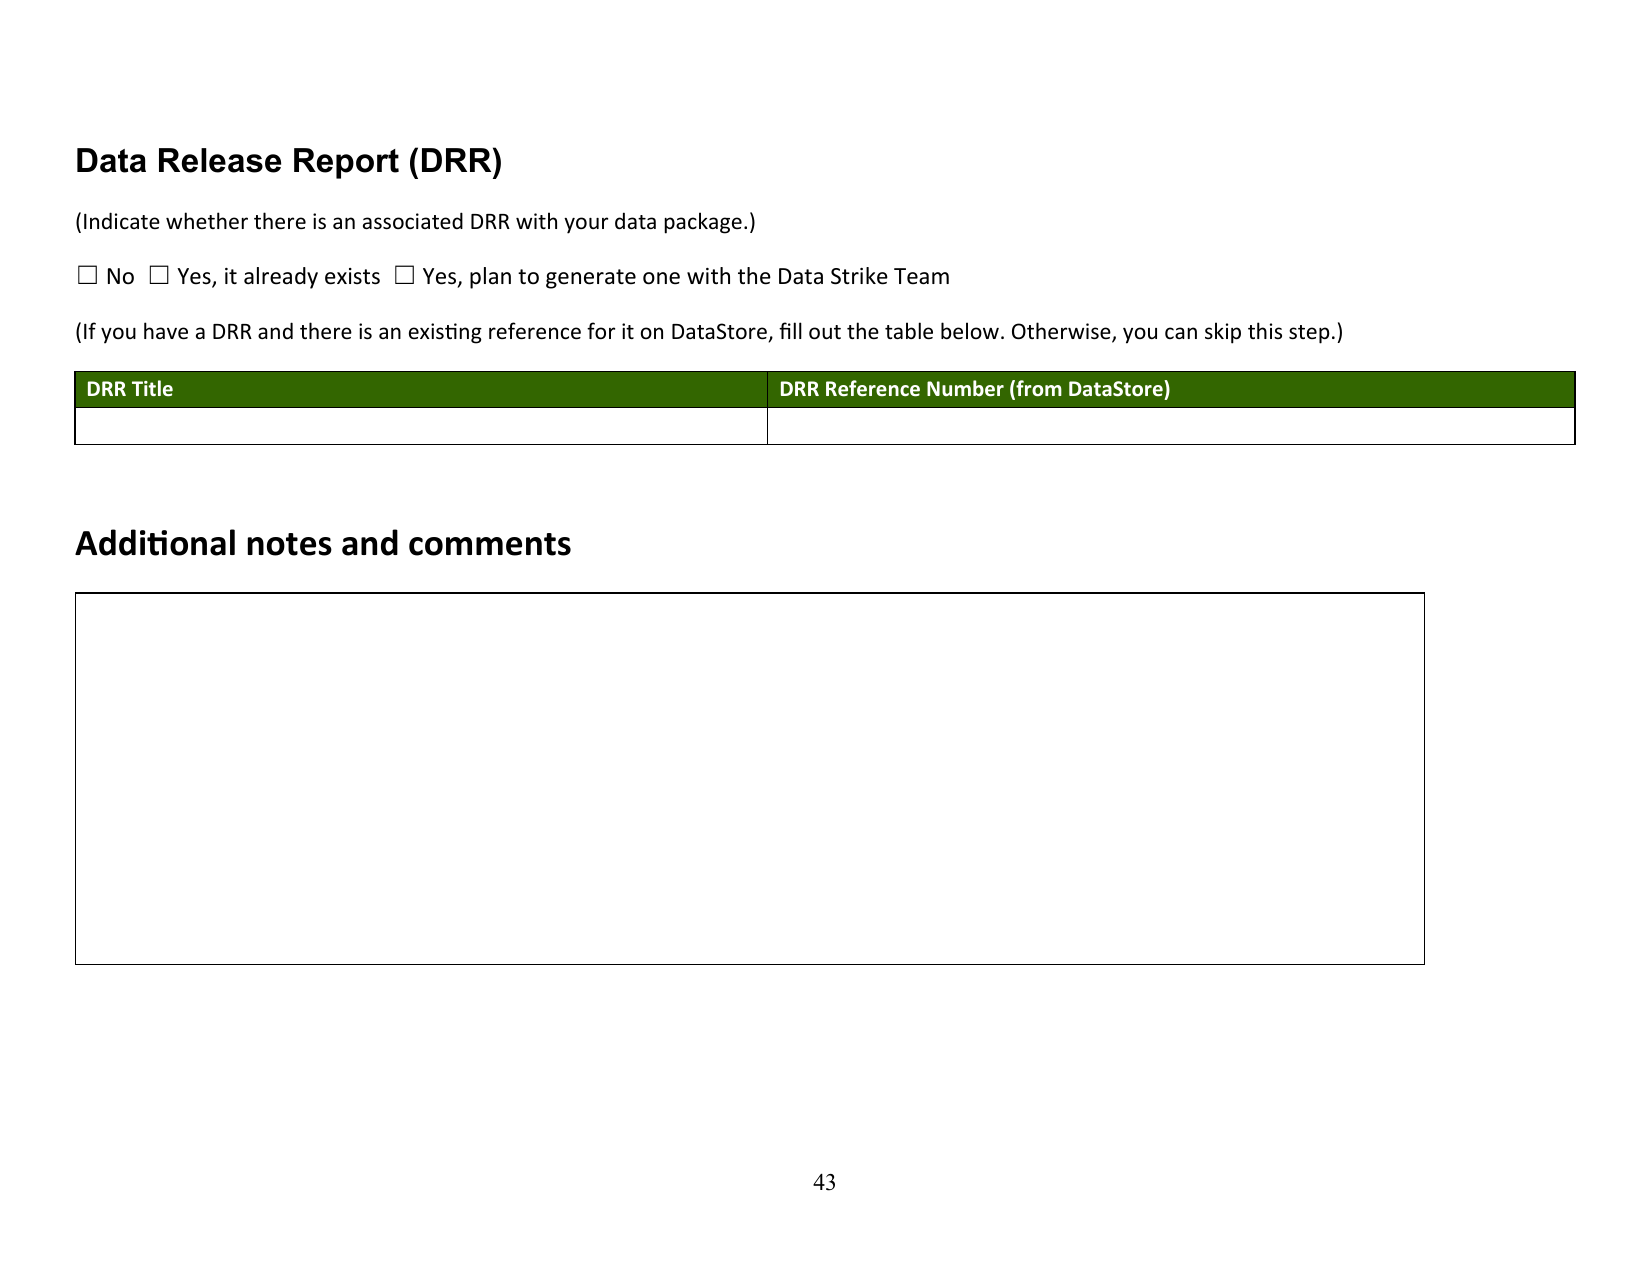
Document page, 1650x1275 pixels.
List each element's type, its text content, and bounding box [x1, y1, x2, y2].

text (If you have a DRR and there is an existing reference for it on DataStore, fill out the table below. Otherwise, you can skip this step.) [75, 316, 1575, 346]
table_cell [76, 408, 767, 444]
table_header DRR Reference Number (from DataStore) [768, 372, 1574, 407]
subtitle Additional notes and comments [75, 519, 1575, 565]
table_header [76, 594, 1424, 964]
text No Yes, it already exists Yes, plan to generate one with the Data Strike Team [75, 261, 1575, 291]
table_header DRR Title [76, 372, 767, 407]
text (Indicate whether there is an associated DRR with your data package.) [75, 206, 1575, 235]
table_cell [768, 408, 1574, 444]
subtitle Data Release Report (DRR) [75, 141, 1575, 179]
